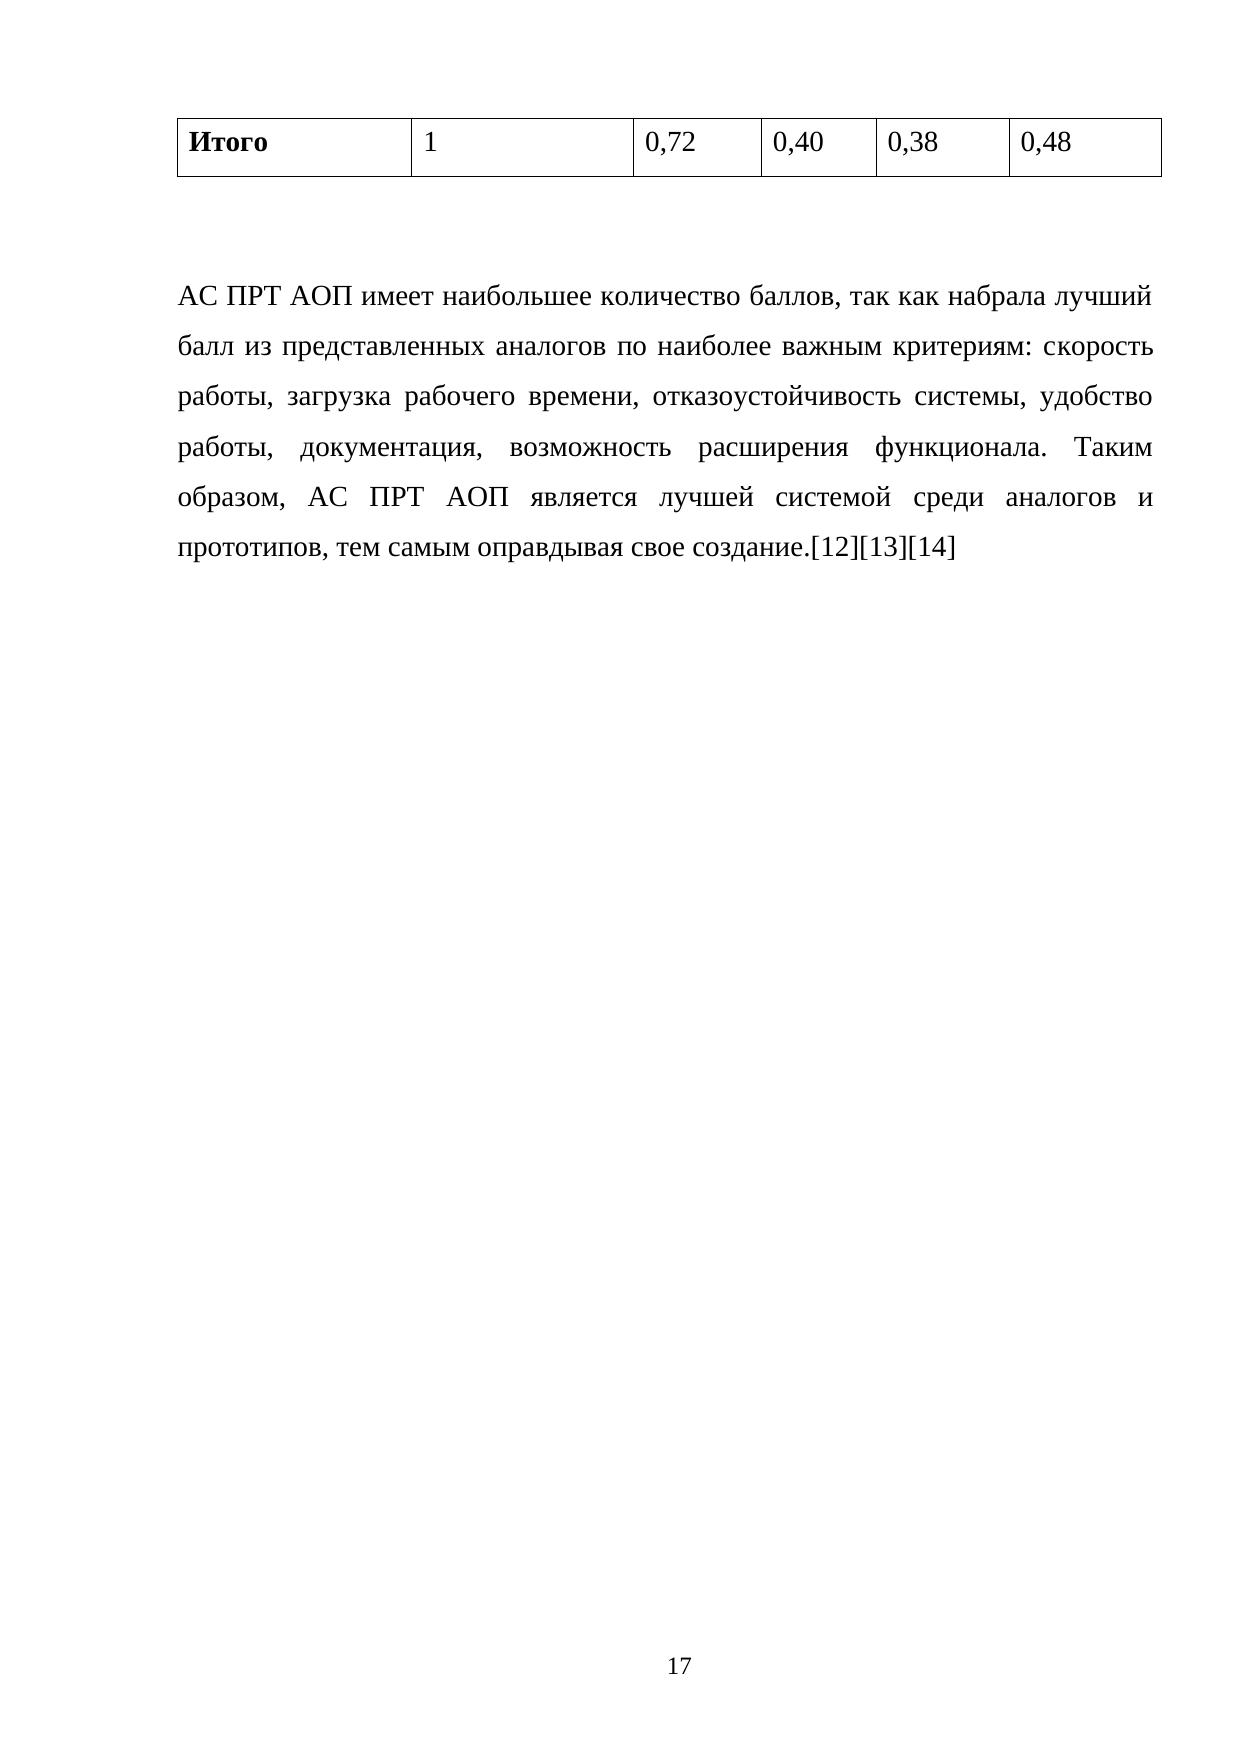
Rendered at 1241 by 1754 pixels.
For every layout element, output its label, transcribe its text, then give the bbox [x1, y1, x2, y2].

table_cell 1 [412, 119, 633, 176]
table_cell 0,40 [762, 119, 876, 176]
table_cell 0,72 [634, 119, 761, 176]
table_cell Итого [178, 119, 411, 176]
table_cell 0,48 [1010, 119, 1161, 176]
text АС ПРТ АОП имеет наибольшее количество баллов, так как набрала лучший балл из представленных аналогов по наиболее важным критериям: скорость работы, загрузка рабочего времени, отказоустойчивость системы, удобство работы, документация, возможность расширения функционала. Таким образом, АС ПРТ АОП является лучшей системой среди аналогов и прототипов, тем самым оправдывая свое создание.[12][13][14] [177, 278, 1153, 563]
table_cell 0,38 [877, 119, 1009, 176]
